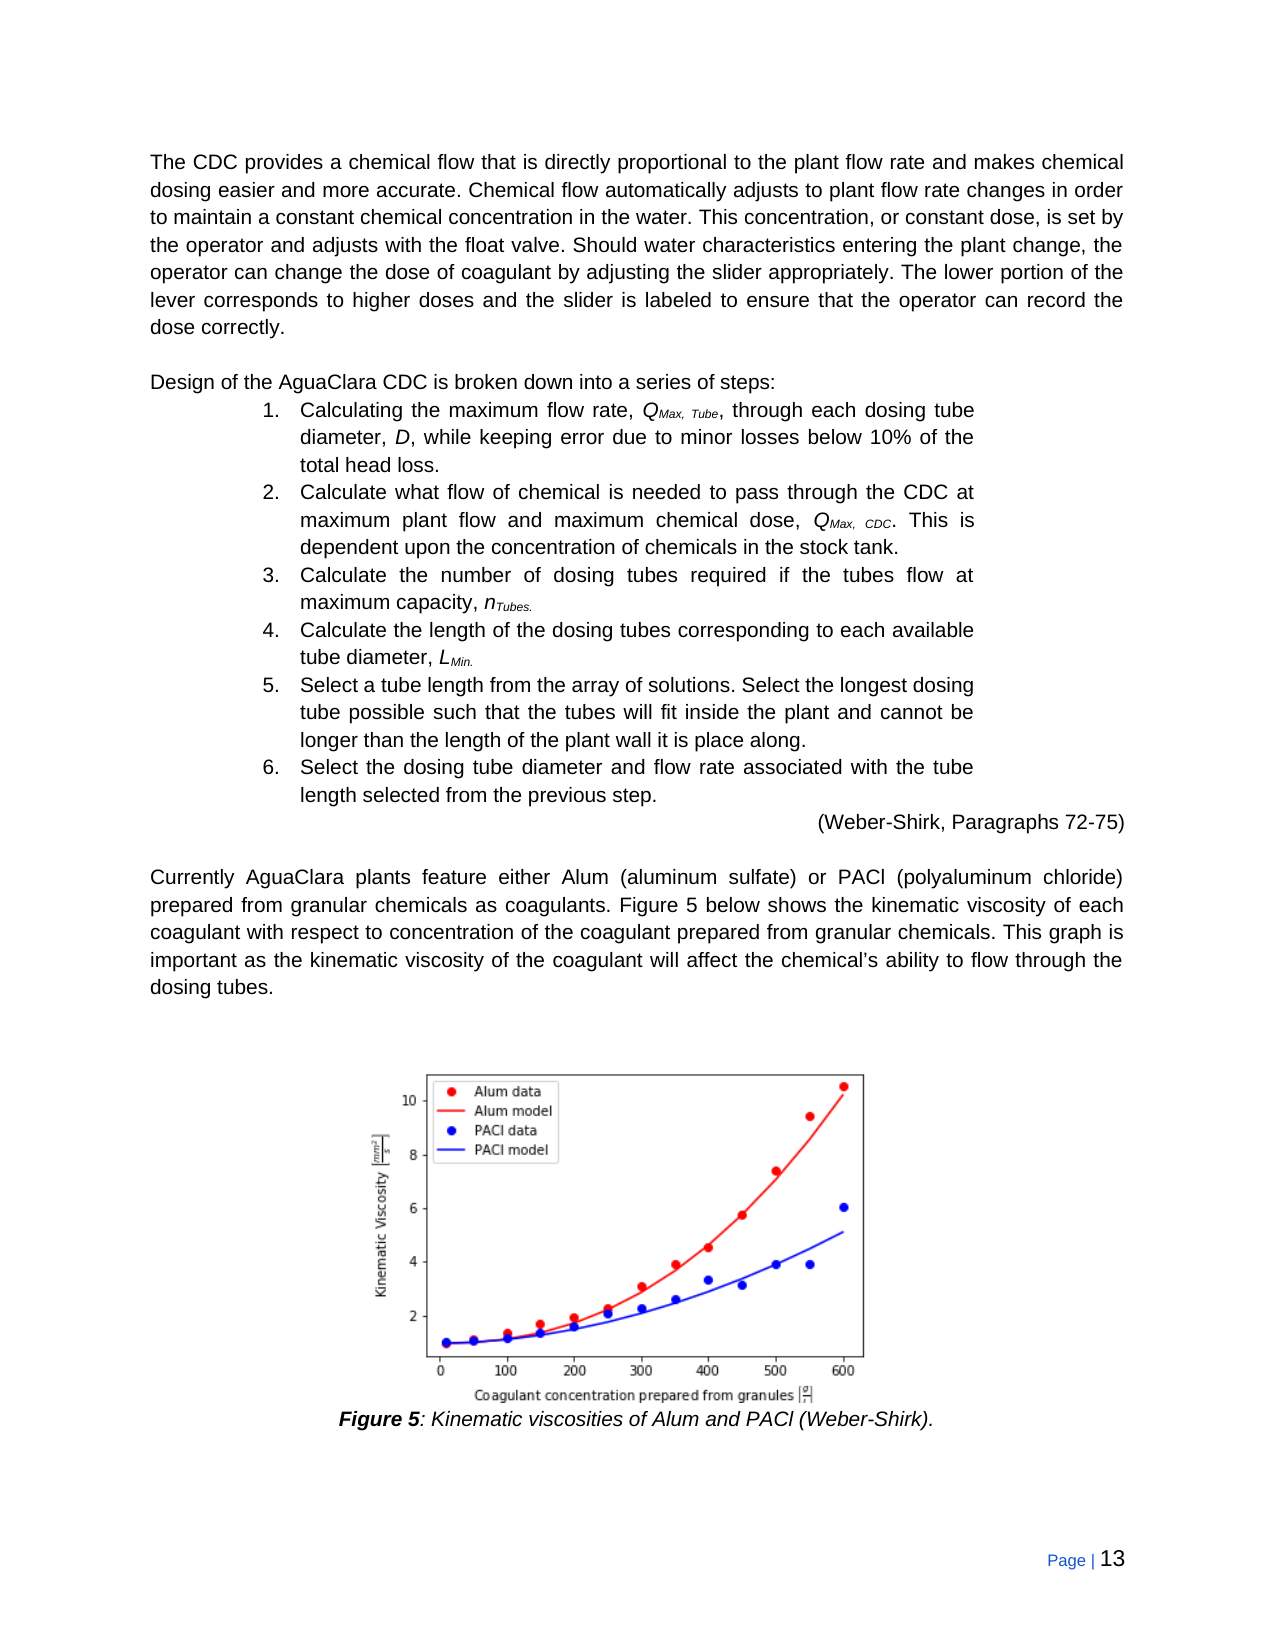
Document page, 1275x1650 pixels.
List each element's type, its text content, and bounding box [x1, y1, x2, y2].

text Currently AguaClara plants feature either Alum (aluminum sulfate) or PACl (polyaluminum chloride) prepared from granular chemicals as coagulants. Figure 5 below shows the kinematic viscosity of each coagulant with respect to concentration of the coagulant prepared from granular chemicals. This graph is important as the kinematic viscosity of the coagulant will affect the chemical’s ability to flow through the dosing tubes. [150, 865, 1125, 999]
list Calculate the length of the dosing tubes corresponding to each available tube diameter, LMin. [262, 617, 975, 669]
text The CDC provides a chemical flow that is directly proportional to the plant flow rate and makes chemical dosing easier and more accurate. Chemical flow automatically adjusts to plant flow rate changes in order to maintain a constant chemical concentration in the water. This concentration, or constant dose, is set by the operator and adjusts with the float valve. Should water characteristics entering the plant change, the operator can change the dose of coagulant by adjusting the slider appropriately. The lower portion of the lever corresponds to higher doses and the slider is labeled to ensure that the operator can record the dose correctly. [150, 150, 1125, 339]
list Select the dosing tube diameter and flow rate associated with the tube length selected from the previous step. [262, 755, 975, 806]
text Figure 5: Kinematic viscosities of Alum and PACl (Weber-Shirk). [150, 1407, 1125, 1431]
list Calculate what flow of chemical is needed to pass through the CDC at maximum plant flow and maximum chemical dose, QMax, CDC. This is dependent upon the concentration of chemicals in the stock tank. [262, 480, 975, 559]
text (Weber-Shirk, Paragraphs 72-75) [150, 810, 1125, 834]
list Calculating the maximum flow rate, QMax, Tube, through each dosing tube diameter, D, while keeping error due to minor losses below 10% of the total head loss. [262, 397, 975, 476]
list Select a tube length from the array of solutions. Select the longest dosing tube possible such that the tubes will fit inside the plant and cannot be longer than the length of the plant wall it is place along. [262, 672, 975, 751]
picture [356, 1030, 919, 1403]
list Calculate the number of dosing tubes required if the tubes flow at maximum capacity, nTubes. [262, 562, 975, 614]
text Design of the AguaClara CDC is broken down into a series of steps: [150, 370, 1125, 394]
